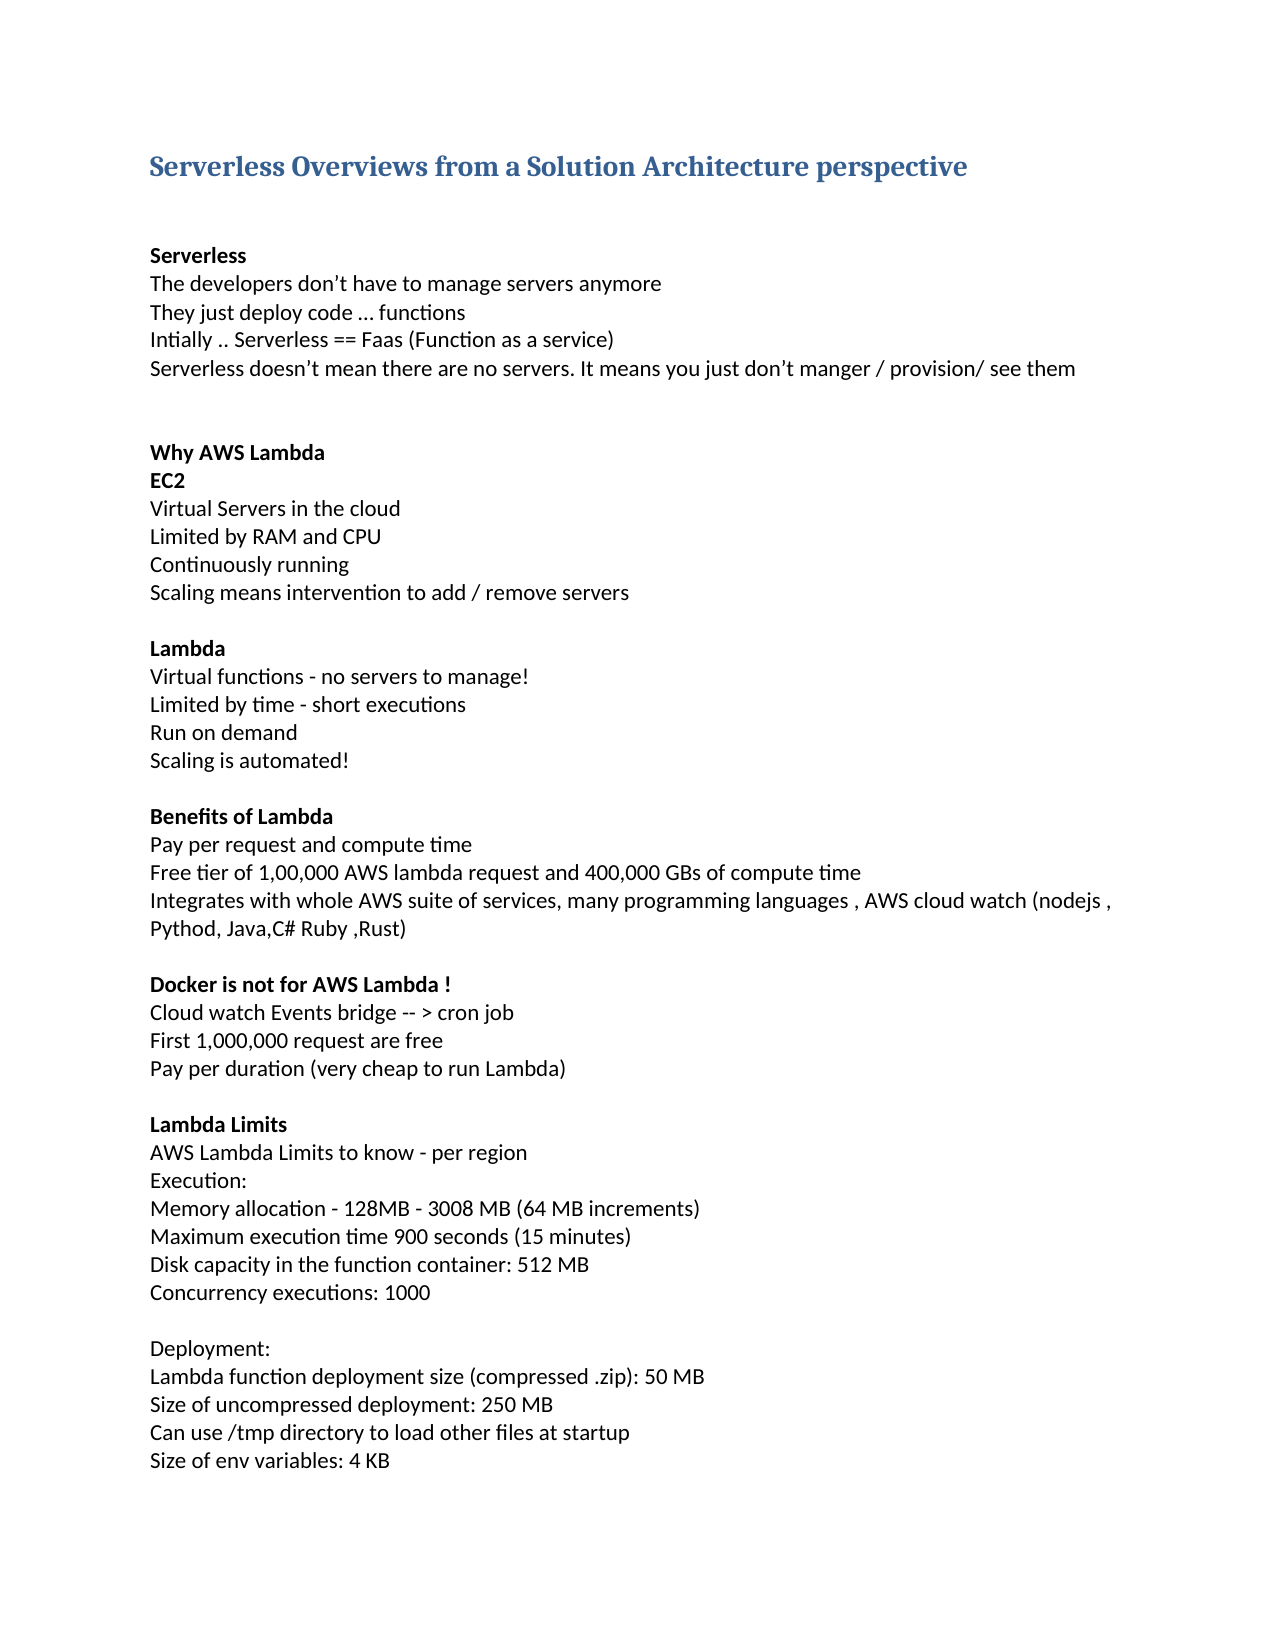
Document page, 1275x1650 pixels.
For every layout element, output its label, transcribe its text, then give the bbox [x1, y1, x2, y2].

text Maximum execution time 900 seconds (15 minutes) [150, 1222, 1125, 1250]
text Limited by time - short executions [150, 690, 1125, 718]
text Size of env variables: 4 KB [150, 1446, 1125, 1474]
text Pay per request and compute time [150, 830, 1125, 858]
text Cloud watch Events bridge -- > cron job [150, 998, 1125, 1026]
text Scaling means intervention to add / remove servers [150, 578, 1125, 606]
text Serverless doesn’t mean there are no servers. It means you just don’t manger / provision/ see them [150, 354, 1125, 382]
text Integrates with whole AWS suite of services, many programming languages , AWS cloud watch (nodejs , Pythod, Java,C# Ruby ,Rust) [150, 886, 1125, 942]
text They just deploy code … functions [150, 298, 1125, 326]
text Memory allocation - 128MB - 3008 MB (64 MB increments) [150, 1194, 1125, 1222]
text Serverless [150, 242, 1125, 269]
text Deployment: [150, 1334, 1125, 1362]
text The developers don’t have to manage servers anymore [150, 269, 1125, 298]
text Lambda Limits [150, 1110, 1125, 1138]
text Virtual Servers in the cloud [150, 494, 1125, 522]
text Free tier of 1,00,000 AWS lambda request and 400,000 GBs of compute time [150, 858, 1125, 886]
subtitle Serverless Overviews from a Solution Architecture perspective [150, 150, 1125, 183]
text Run on demand [150, 718, 1125, 746]
text Docker is not for AWS Lambda ! [150, 970, 1125, 998]
text EC2 [150, 466, 1125, 494]
text Can use /tmp directory to load other files at startup [150, 1418, 1125, 1446]
text Intially .. Serverless == Faas (Function as a service) [150, 326, 1125, 354]
text Lambda [150, 634, 1125, 662]
text Continuously running [150, 550, 1125, 578]
text Limited by RAM and CPU [150, 522, 1125, 550]
text Virtual functions - no servers to manage! [150, 662, 1125, 690]
text Benefits of Lambda [150, 802, 1125, 830]
text Size of uncompressed deployment: 250 MB [150, 1390, 1125, 1418]
text Scaling is automated! [150, 746, 1125, 774]
text Concurrency executions: 1000 [150, 1278, 1125, 1306]
text Lambda function deployment size (compressed .zip): 50 MB [150, 1362, 1125, 1390]
text Pay per duration (very cheap to run Lambda) [150, 1054, 1125, 1082]
text Disk capacity in the function container: 512 MB [150, 1250, 1125, 1278]
text Why AWS Lambda [150, 438, 1125, 466]
text First 1,000,000 request are free [150, 1026, 1125, 1054]
text AWS Lambda Limits to know - per region [150, 1138, 1125, 1166]
text Execution: [150, 1166, 1125, 1194]
